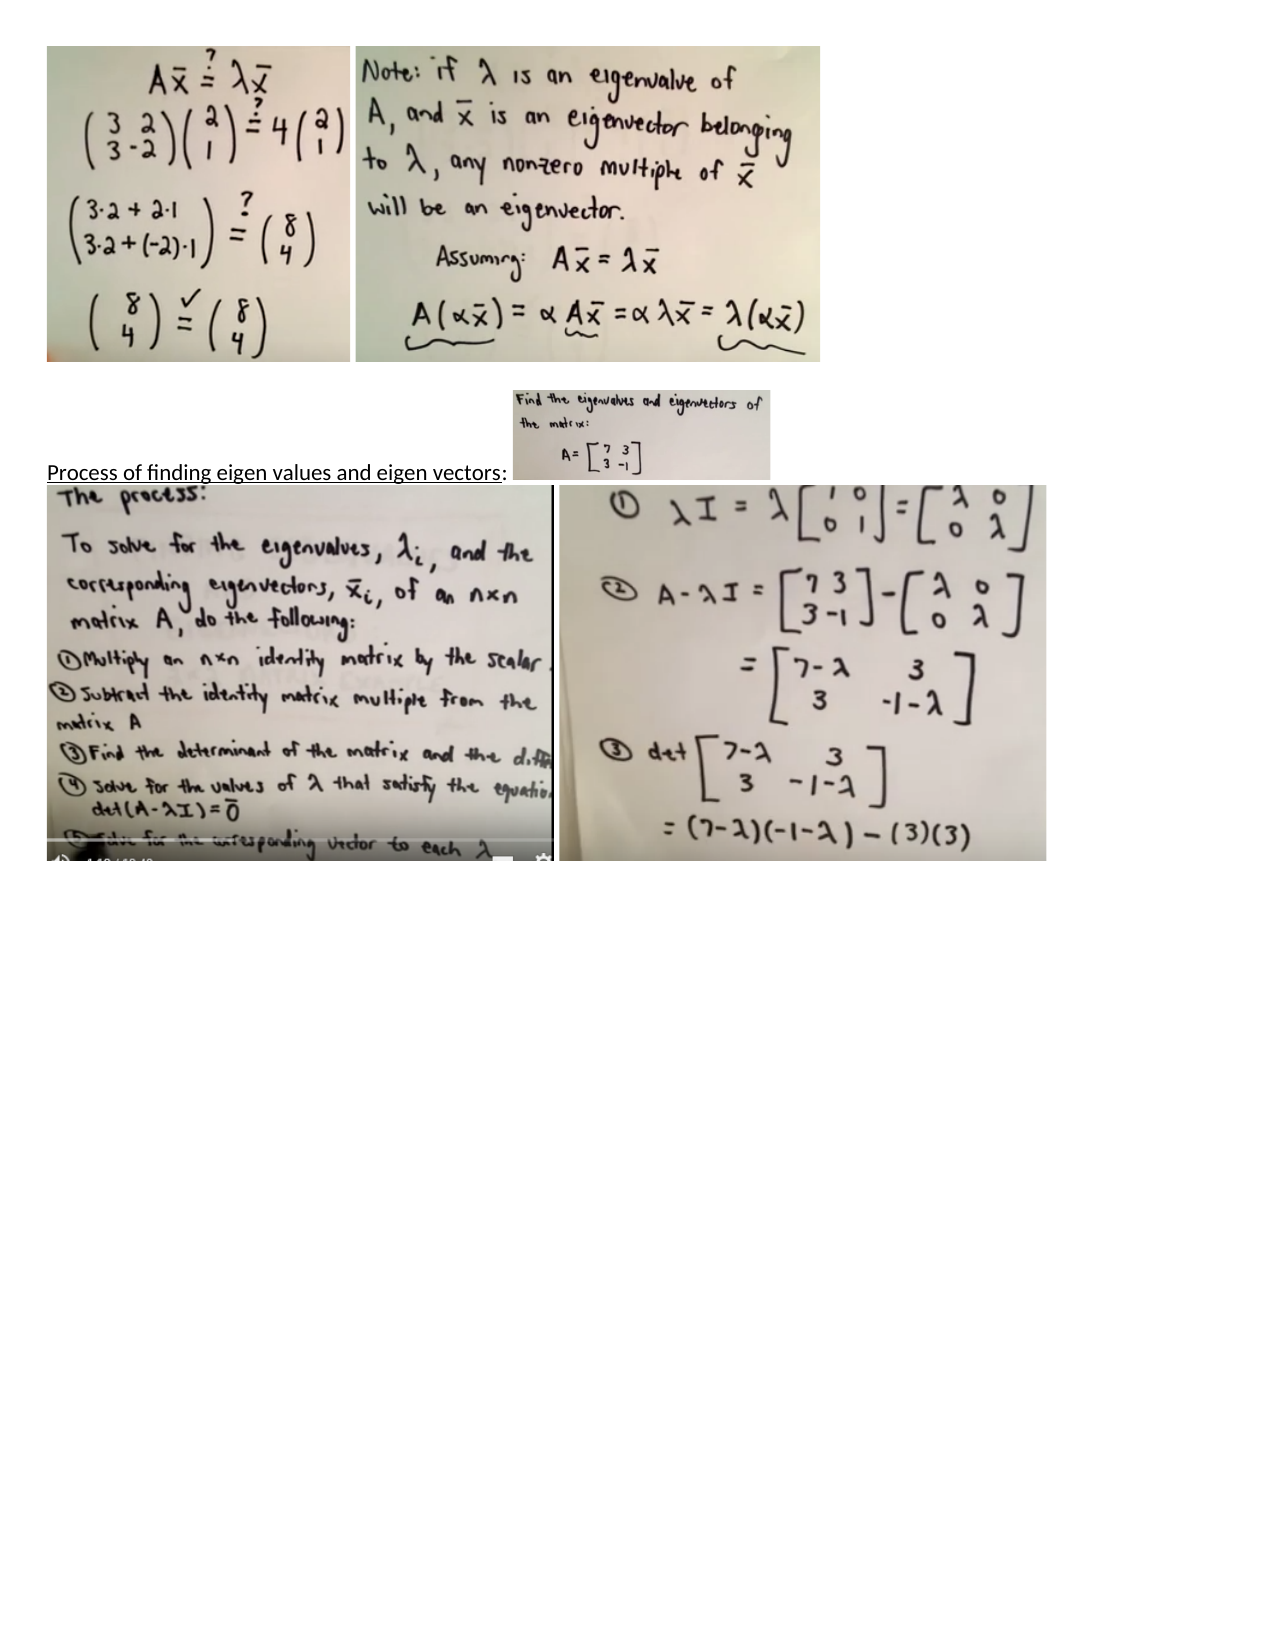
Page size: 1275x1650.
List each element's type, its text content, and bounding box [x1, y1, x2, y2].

picture [46, 485, 554, 861]
picture [46, 46, 351, 362]
text Process of finding eigen values and eigen vectors: [47, 390, 1237, 486]
picture [512, 390, 771, 480]
picture [355, 46, 821, 362]
picture [559, 485, 1047, 861]
